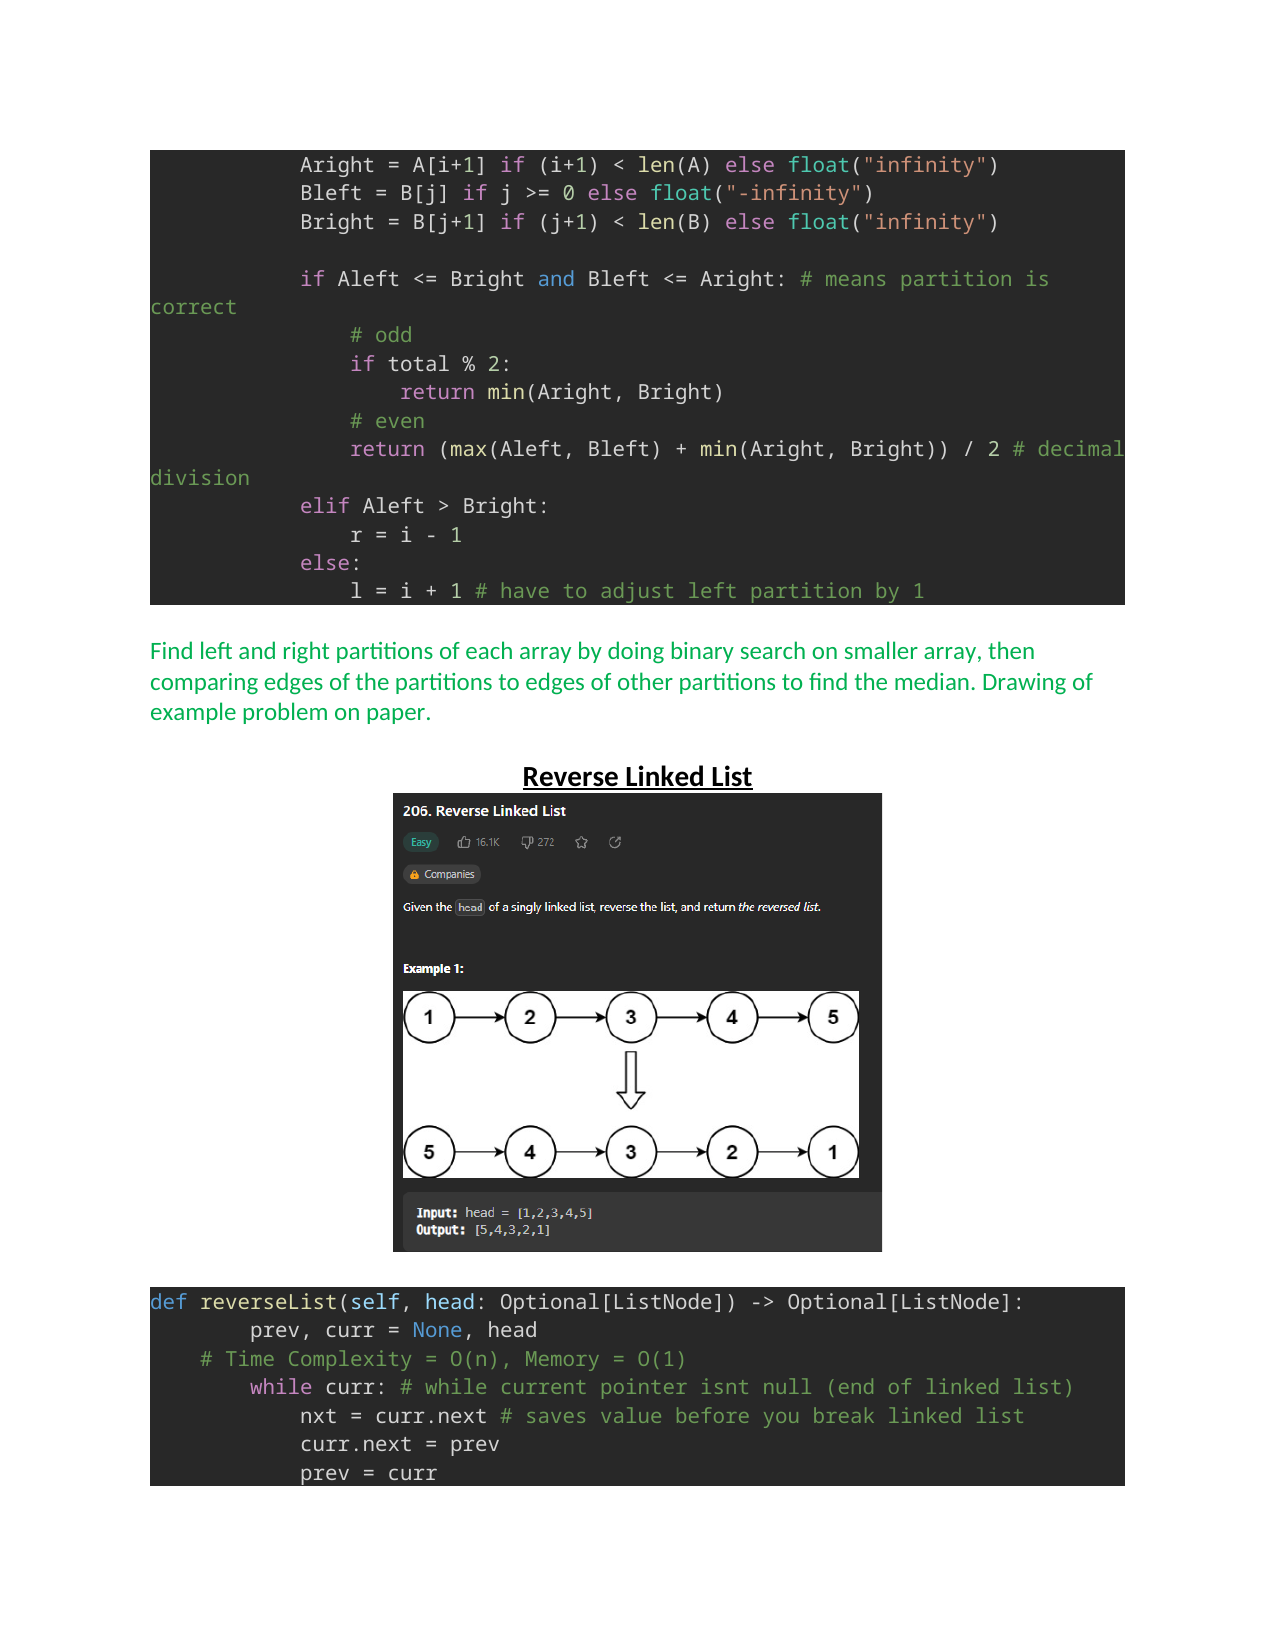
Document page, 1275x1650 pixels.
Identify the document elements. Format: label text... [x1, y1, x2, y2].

text # even [150, 406, 1125, 434]
text if total % 2: [150, 349, 1125, 377]
text curr.next = prev [150, 1429, 1125, 1458]
text l = i + 1 # have to adjust left partition by 1 [150, 577, 1125, 605]
text Aright = A[i+1] if (i+1) < len(A) else float("infinity") [150, 150, 1125, 178]
text Reverse Linked List [150, 758, 1125, 793]
text # Time Complexity = O(n), Memory = O(1) [150, 1344, 1125, 1372]
text nxt = curr.next # saves value before you break linked list [150, 1401, 1125, 1429]
text prev = curr [150, 1458, 1125, 1486]
text while curr: # while current pointer isnt null (end of linked list) [150, 1372, 1125, 1401]
text Find left and right partitions of each array by doing binary search on smaller array, then comparing edges of the partitions to edges of other partitions to find the median. Drawing of example problem on paper. [150, 636, 1125, 727]
text # odd [150, 321, 1125, 349]
text r = i - 1 [150, 520, 1125, 548]
text def reverseList(self, head: Optional[ListNode]) -> Optional[ListNode]: [150, 1287, 1125, 1316]
text return min(Aright, Bright) [150, 377, 1125, 406]
text Bright = B[j+1] if (j+1) < len(B) else float("infinity") [150, 207, 1125, 235]
text else: [150, 548, 1125, 577]
text elif Aleft > Bright: [150, 491, 1125, 520]
text if Aleft <= Bright and Bleft <= Aright: # means partition is correct [150, 264, 1125, 321]
picture [393, 793, 883, 1252]
text return (max(Aleft, Bleft) + min(Aright, Bright)) / 2 # decimal division [150, 434, 1125, 491]
text Bleft = B[j] if j >= 0 else float("-infinity") [150, 178, 1125, 207]
text prev, curr = None, head [150, 1316, 1125, 1344]
